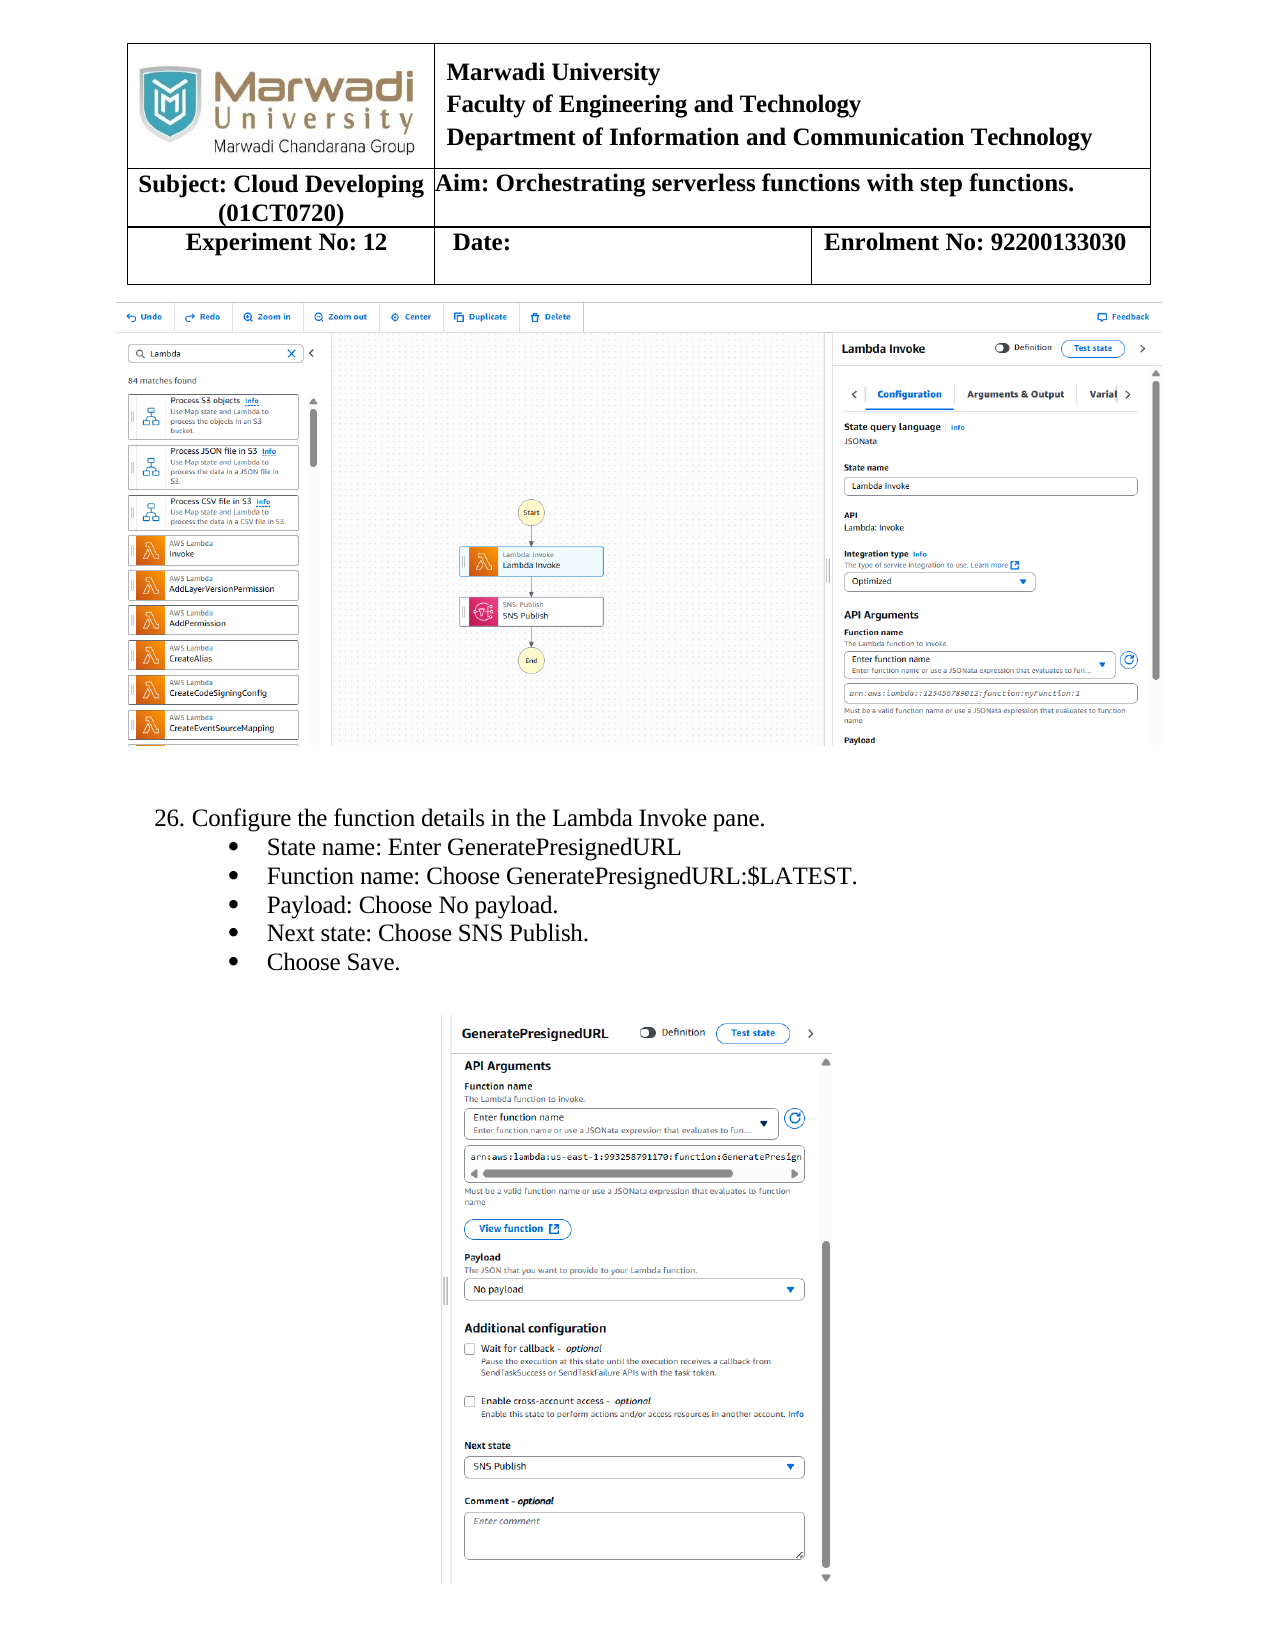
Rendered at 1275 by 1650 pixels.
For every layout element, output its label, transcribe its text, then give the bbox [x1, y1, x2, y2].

list Function name: Choose GeneratePresignedURL:$LATEST. [229, 861, 1162, 890]
list Configure the function details in the Lambda Invoke pane. [154, 803, 1162, 832]
list Choose Save. [229, 947, 1162, 976]
list Payload: Choose No payload. [229, 890, 1162, 918]
picture [441, 1015, 832, 1584]
list Next state: Choose SNS Publish. [229, 918, 1162, 947]
picture [139, 63, 415, 155]
picture [116, 302, 1163, 746]
list State name: Enter GeneratePresignedURL [229, 832, 1162, 861]
